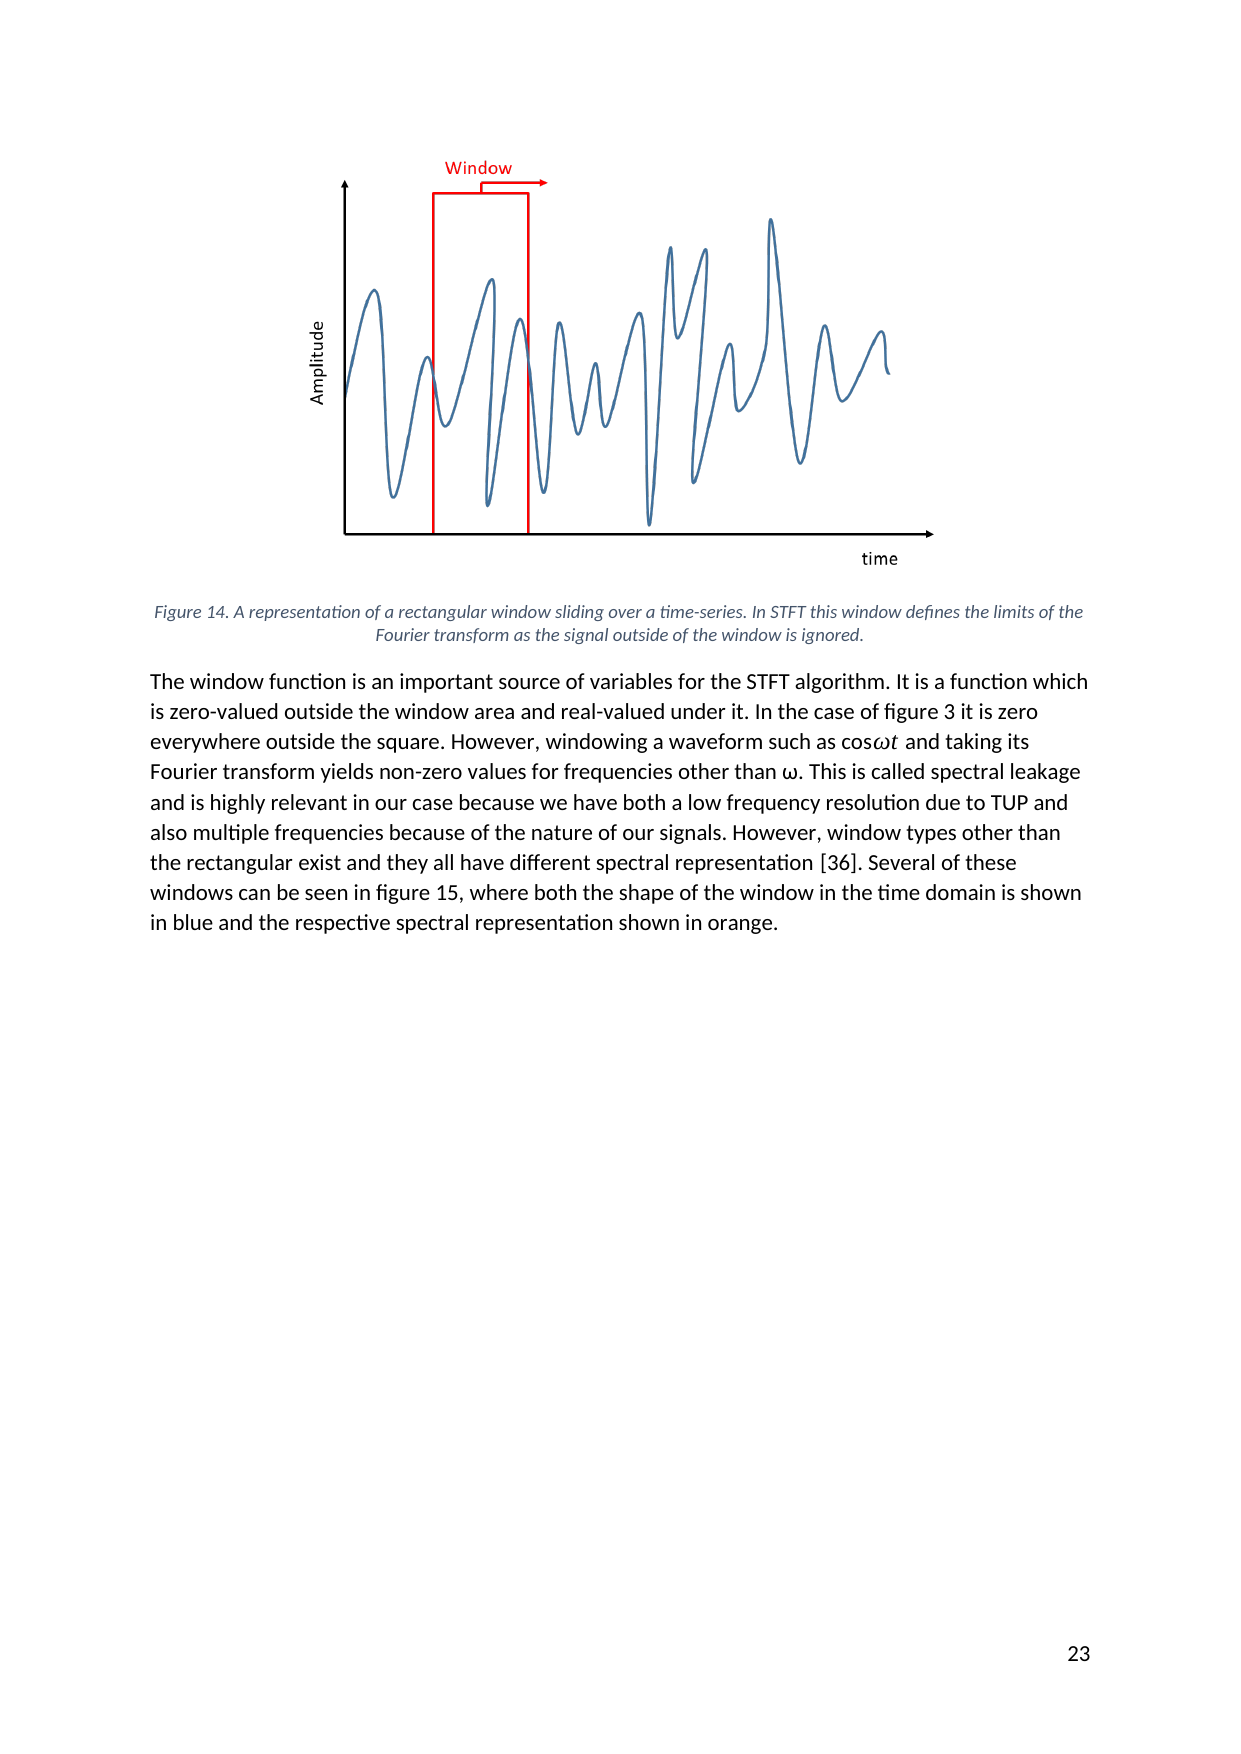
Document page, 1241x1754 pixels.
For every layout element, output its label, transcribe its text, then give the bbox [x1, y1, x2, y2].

text The window function is an important source of variables for the STFT algorithm. It is a function which is zero-valued outside the window area and real-valued under it. In the case of figure 3 it is zero everywhere outside the square. However, windowing a waveform such as cos and taking its Fourier transform yields non-zero values for frequencies other than ω. This is called spectral leakage and is highly relevant in our case because we have both a low frequency resolution due to TUP and also multiple frequencies because of the nature of our signals. However, window types other than the rectangular exist and they all have different spectral representation [36]. Several of these windows can be seen in figure 15, where both the shape of the window in the time domain is shown in blue and the respective spectral representation shown in orange. [150, 667, 1090, 936]
picture [298, 150, 942, 582]
text Figure 14. A representation of a rectangular window sliding over a time-series. In STFT this window defines the limits of the Fourier transform as the signal outside of the window is ignored. [150, 600, 1090, 646]
